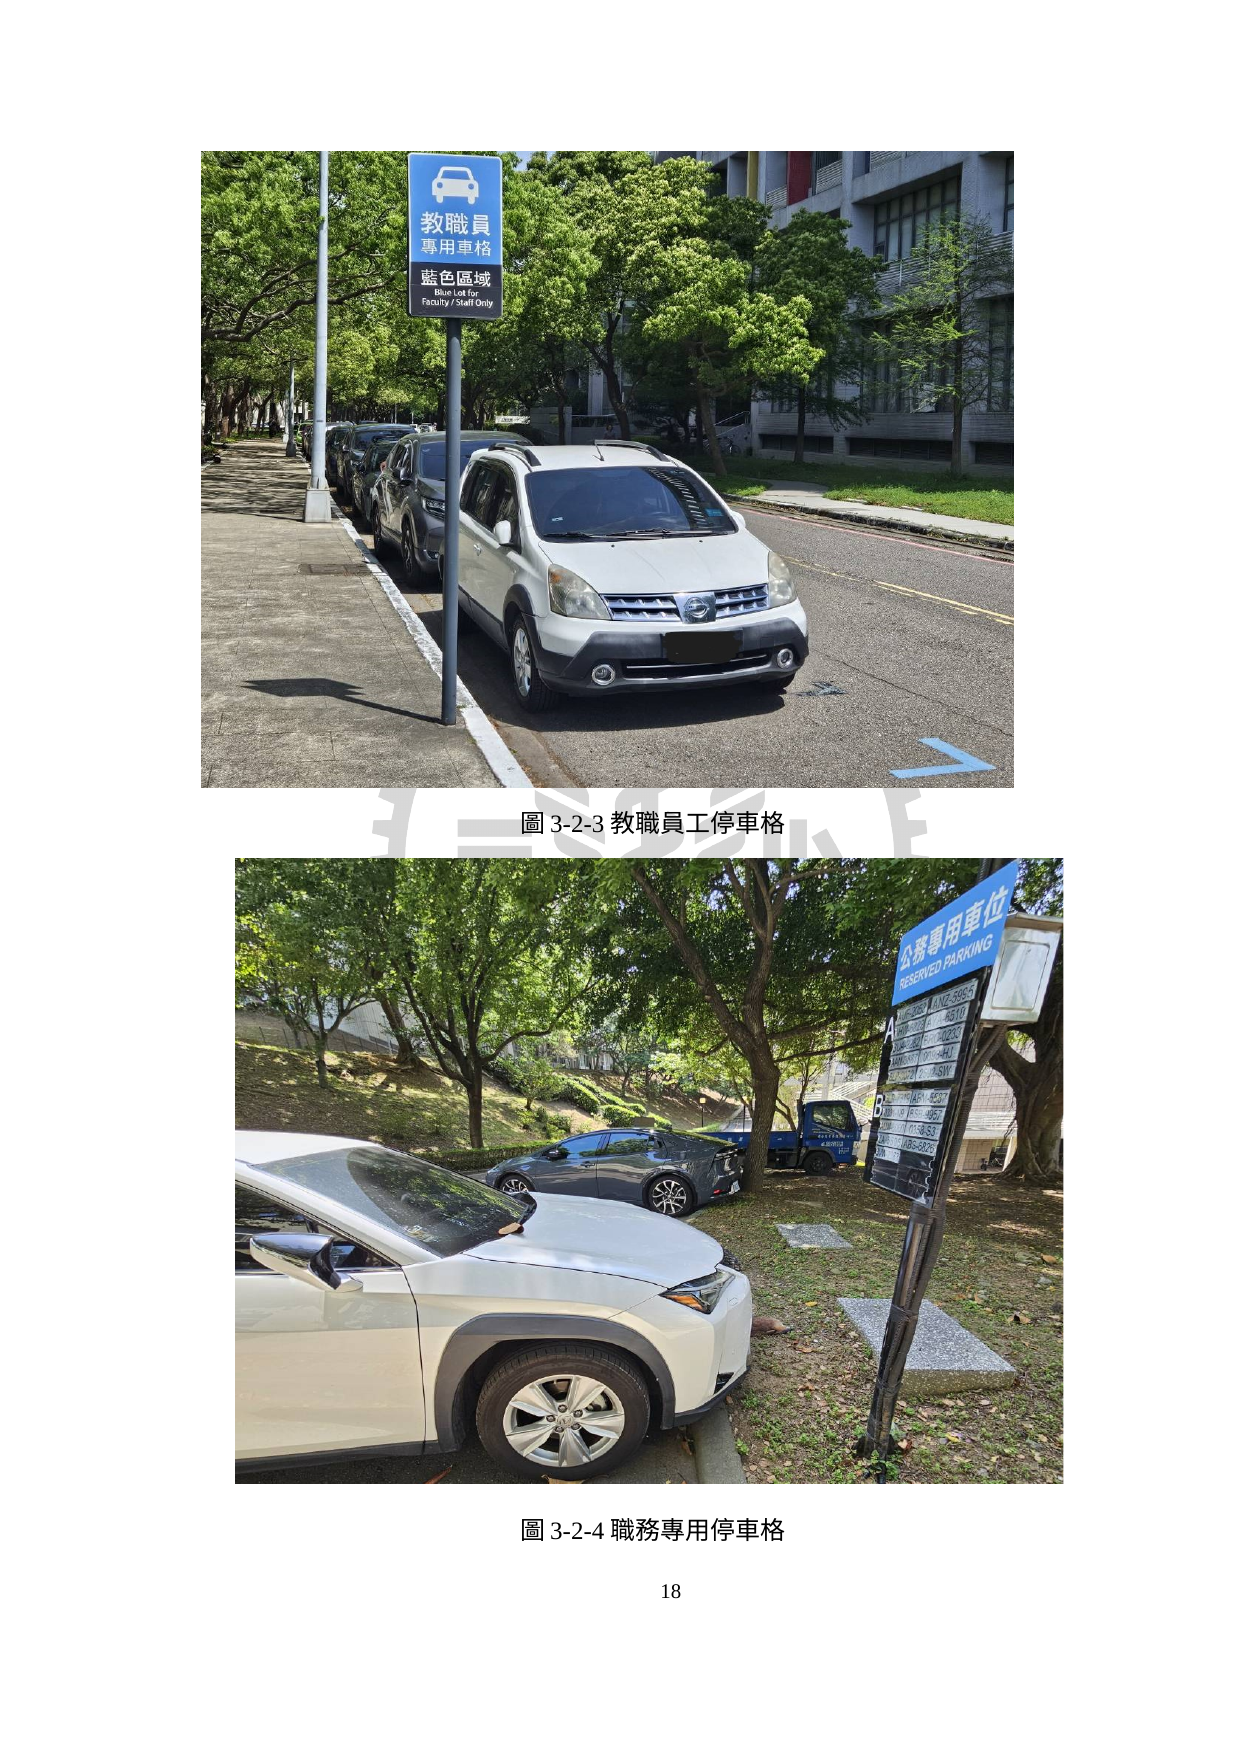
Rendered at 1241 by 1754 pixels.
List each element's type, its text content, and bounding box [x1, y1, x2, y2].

picture [201, 151, 1014, 788]
text 圖3-2-4 職務專用停車格 [187, 1510, 1097, 1547]
text 圖3-2-3 教職員工停車格 [187, 802, 1097, 840]
picture [235, 858, 1064, 1484]
